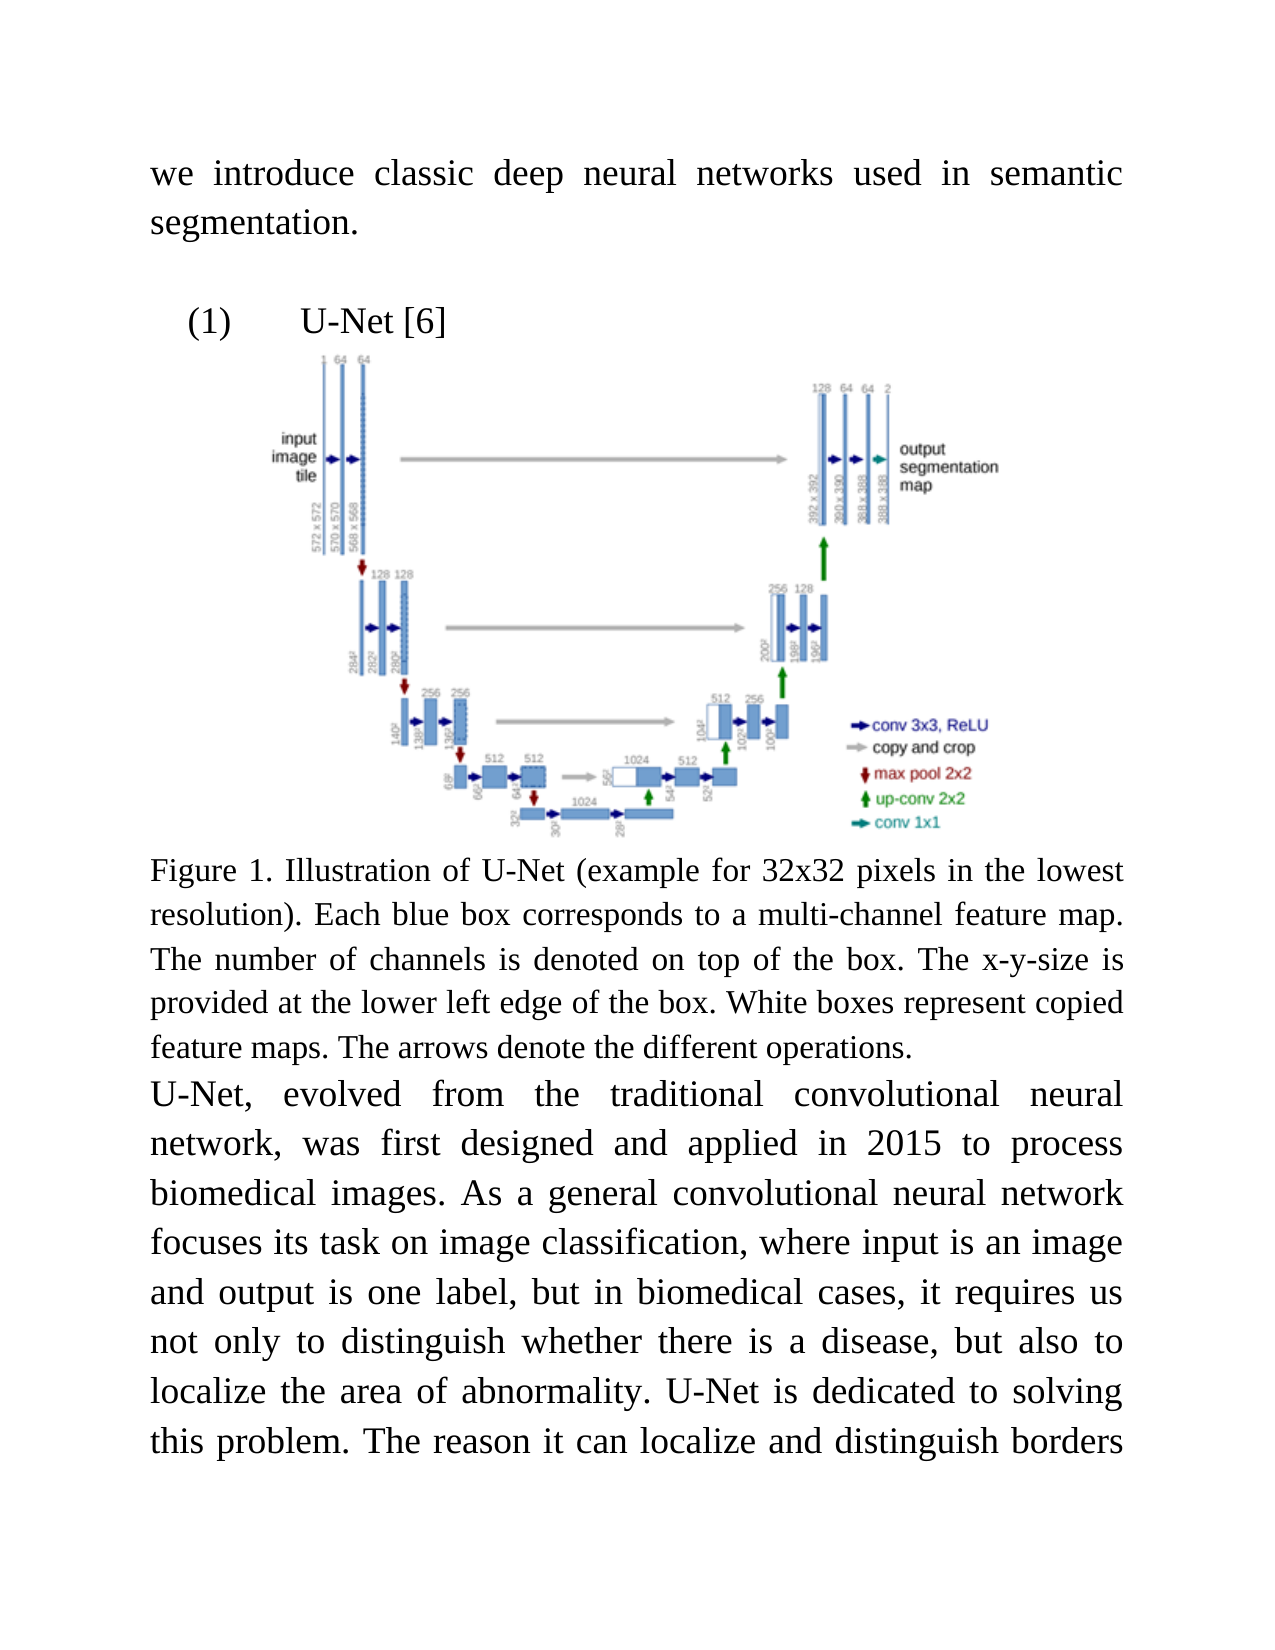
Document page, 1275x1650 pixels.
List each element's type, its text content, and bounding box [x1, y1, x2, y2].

list U-Net [6] [187, 299, 1125, 342]
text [150, 150, 1125, 243]
picture [262, 348, 1013, 847]
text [150, 1071, 1125, 1461]
text Figure 1. Illustration of U-Net (example for 32x32 pixels in the lowest resolution). Each blue box corresponds to a multi-channel feature map. The number of channels is denoted on top of the box. The x-y-size is provided at the lower left edge of the box. White boxes represent copied feature maps. The arrows denote the different operations. [150, 851, 1125, 1065]
